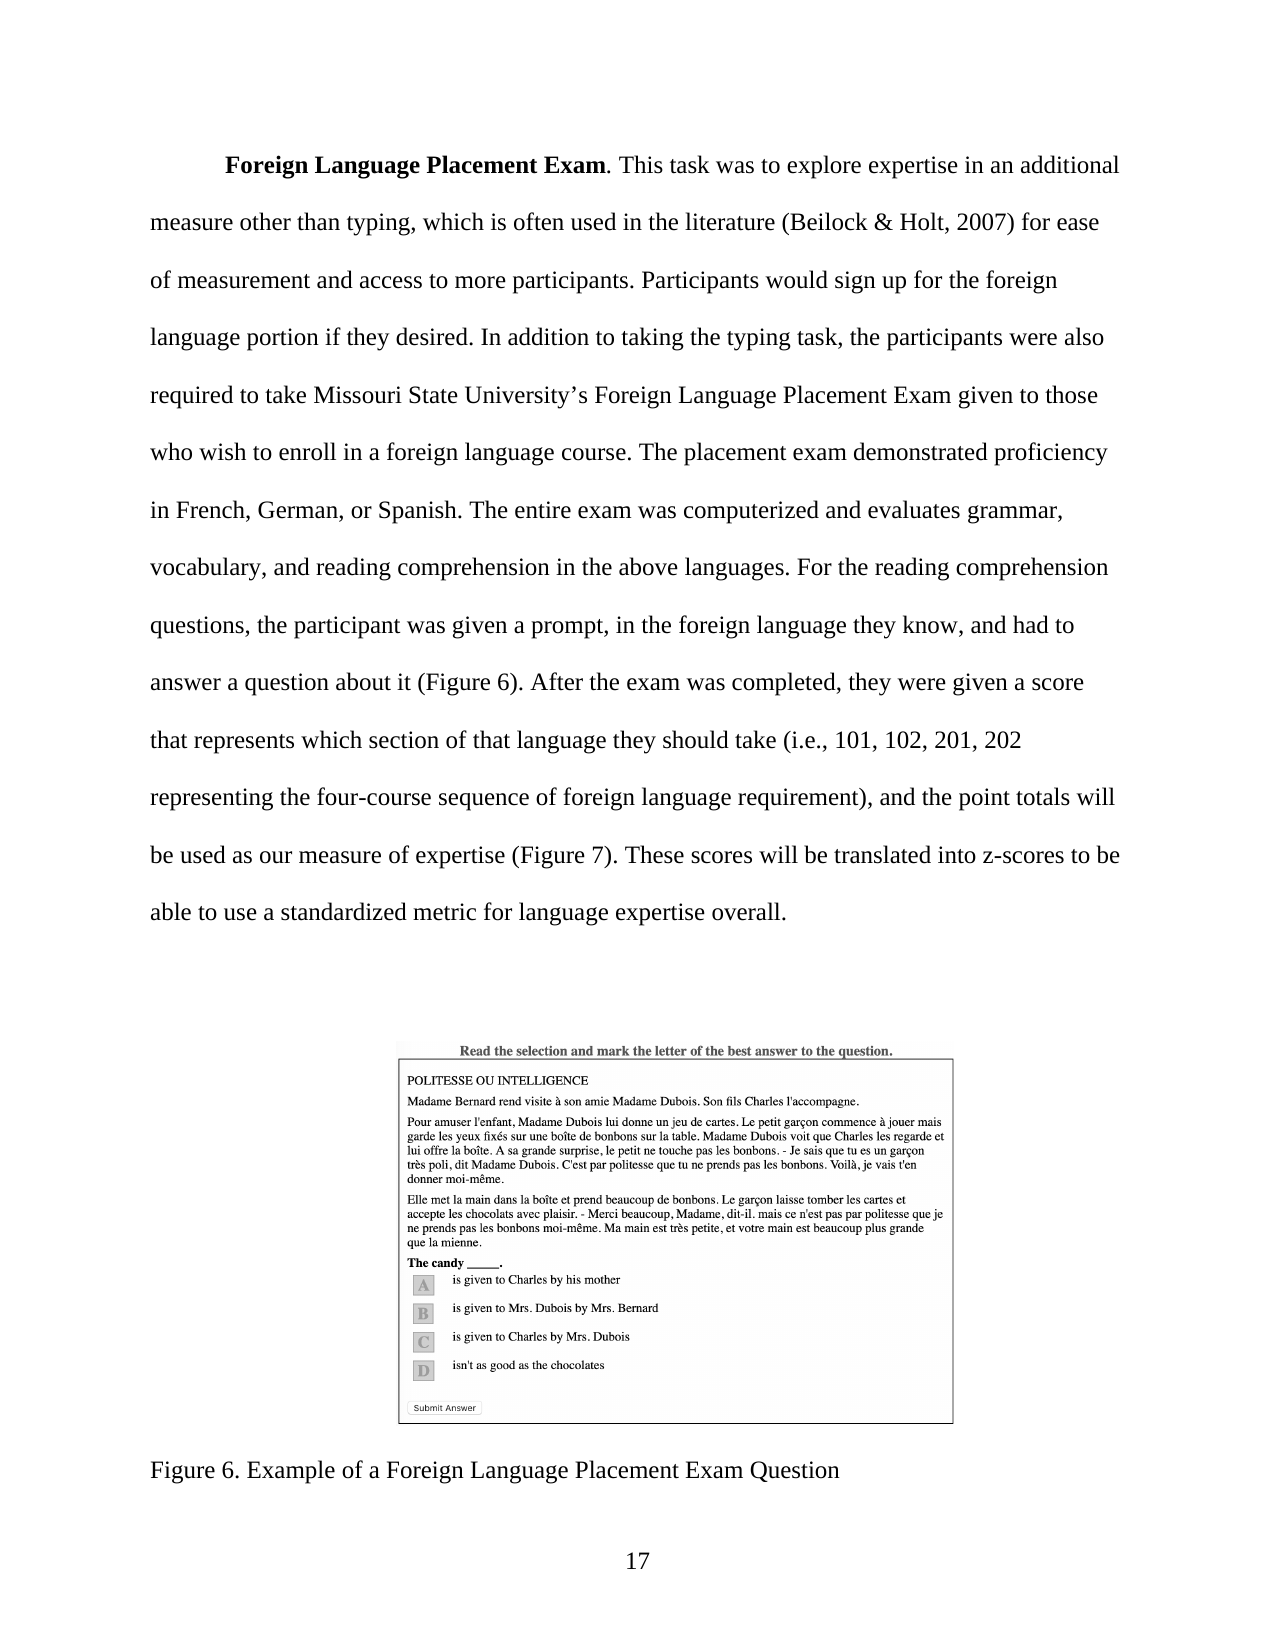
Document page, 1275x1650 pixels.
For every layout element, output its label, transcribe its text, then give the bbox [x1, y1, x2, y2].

text Figure 6. Example of a Foreign Language Placement Exam Question [150, 1456, 1125, 1484]
text Foreign Language Placement Exam. This task was to explore expertise in an additional measure other than typing, which is often used in the literature (Beilock & Holt, 2007) for ease of measurement and access to more participants. Participants would sign up for the foreign language portion if they desired. In addition to taking the typing task, the participants were also required to take Missouri State University’s Foreign Language Placement Exam given to those who wish to enroll in a foreign language course. The placement exam demonstrated proficiency in French, German, or Spanish. The entire exam was computerized and evaluates grammar, vocabulary, and reading comprehension in the above languages. For the reading comprehension questions, the participant was given a prompt, in the foreign language they know, and had to answer a question about it (Figure 6). After the exam was completed, they were given a score that represents which section of that language they should take (i.e., 101, 102, 201, 202 representing the four-course sequence of foreign language requirement), and the point totals will be used as our measure of expertise (Figure 7). These scores will be translated into z-scores to be able to use a standardized metric for language expertise overall. [150, 150, 1125, 926]
picture [396, 1041, 954, 1426]
